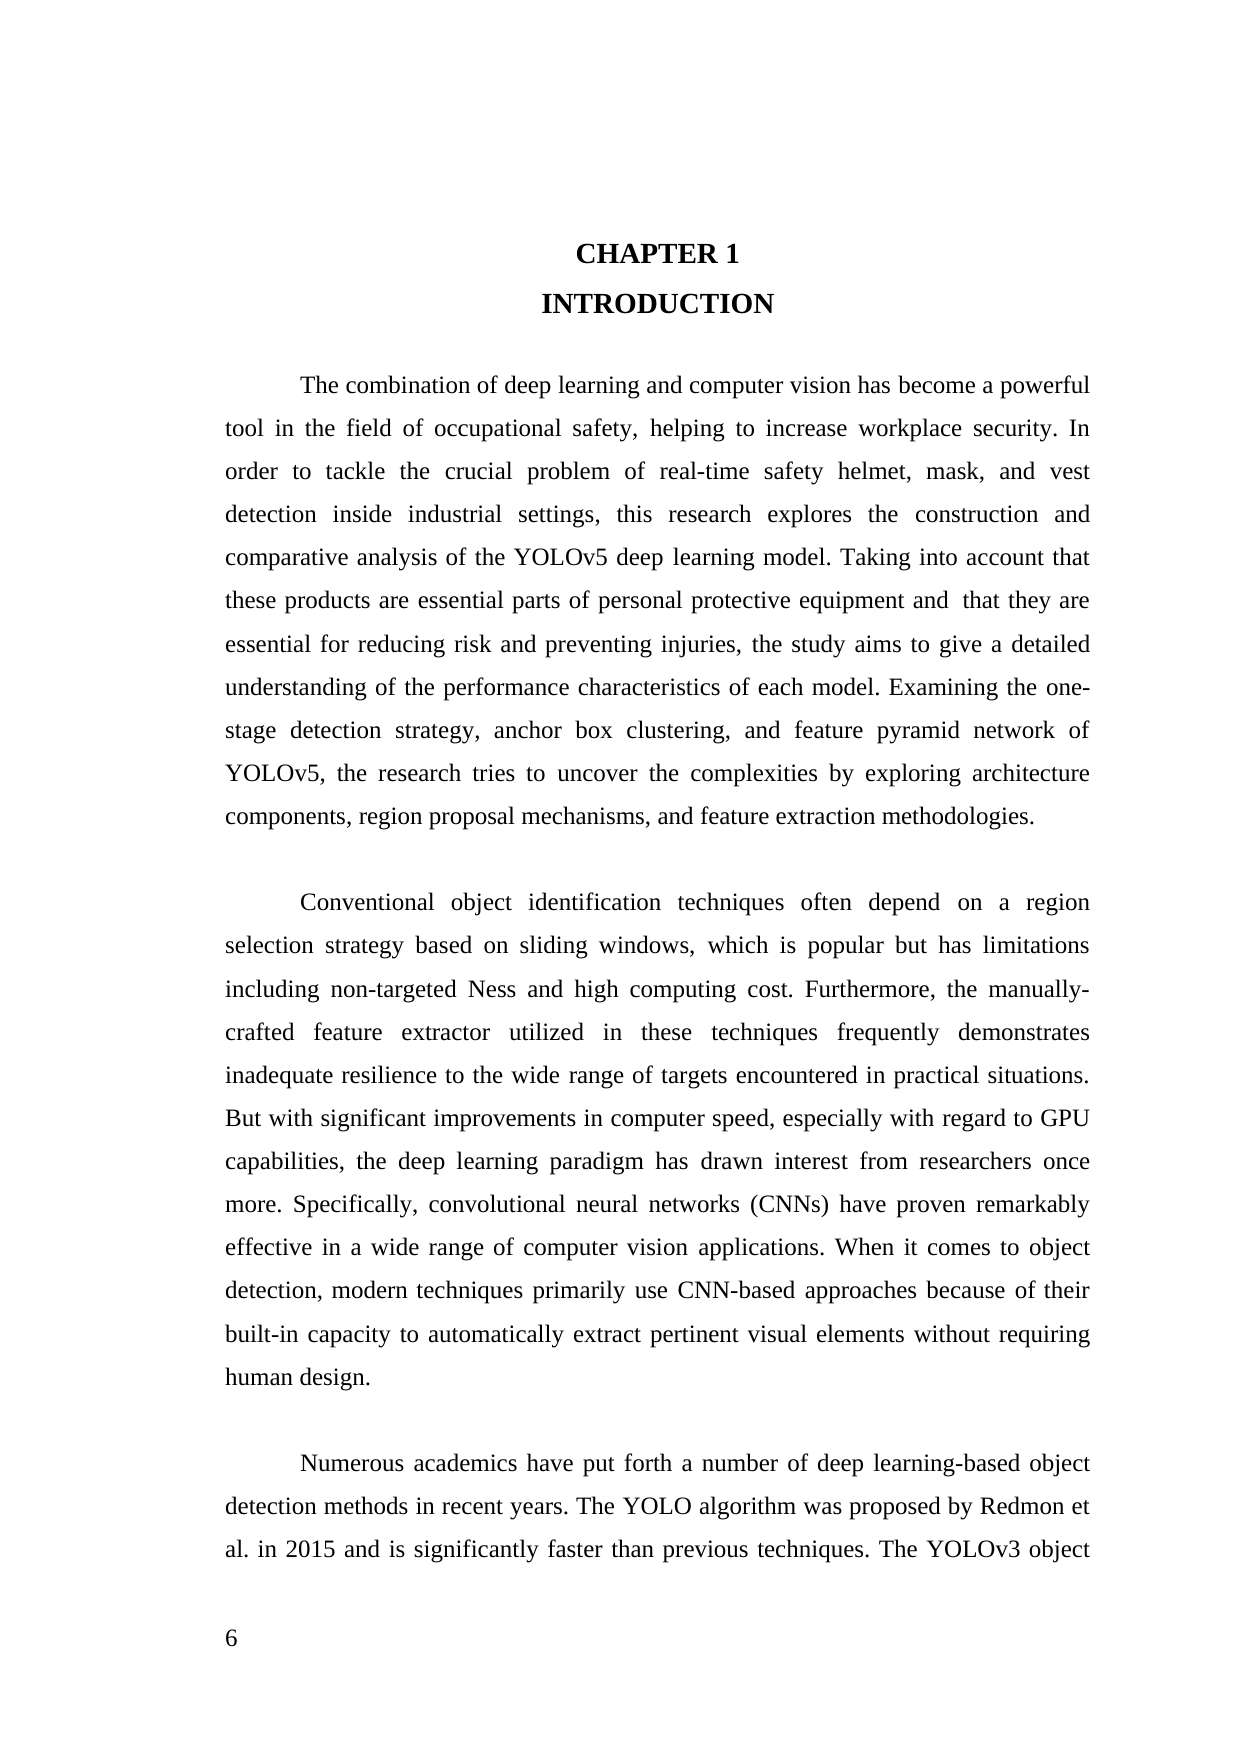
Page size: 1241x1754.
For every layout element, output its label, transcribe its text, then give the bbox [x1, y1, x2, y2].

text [225, 1448, 1090, 1563]
text Conventional object identification techniques often depend on a region selection strategy based on sliding windows, which is popular but has limitations including non-targeted Ness and high computing cost. Furthermore, the manually- crafted feature extractor utilized in these techniques frequently demonstrates inadequate resilience to the wide range of targets encountered in practical situations. But with significant improvements in computer speed, especially with regard to GPU capabilities, the deep learning paradigm has drawn interest from researchers once more. Specifically, convolutional neural networks (CNNs) have proven remarkably effective in a wide range of computer vision applications. When it comes to object detection, modern techniques primarily use CNN-based approaches because of their built-in capacity to automatically extract pertinent visual elements without requiring human design. [225, 887, 1090, 1391]
text The combination of deep learning and computer vision has become a powerful tool in the field of occupational safety, helping to increase workplace security. In order to tackle the crucial problem of real-time safety helmet, mask, and vest detection inside industrial settings, this research explores the construction and comparative analysis of the YOLOv5 deep learning model. Taking into account that these products are essential parts of personal protective equipment and that they are essential for reducing risk and preventing injuries, the study aims to give a detailed understanding of the performance characteristics of each model. Examining the one-stage detection strategy, anchor box clustering, and feature pyramid network of YOLOv5, the research tries to uncover the complexities by exploring architecture components, region proposal mechanisms, and feature extraction methodologies. [225, 370, 1090, 830]
text CHAPTER 1 [225, 236, 1090, 270]
text INTRODUCTION [225, 287, 1090, 320]
